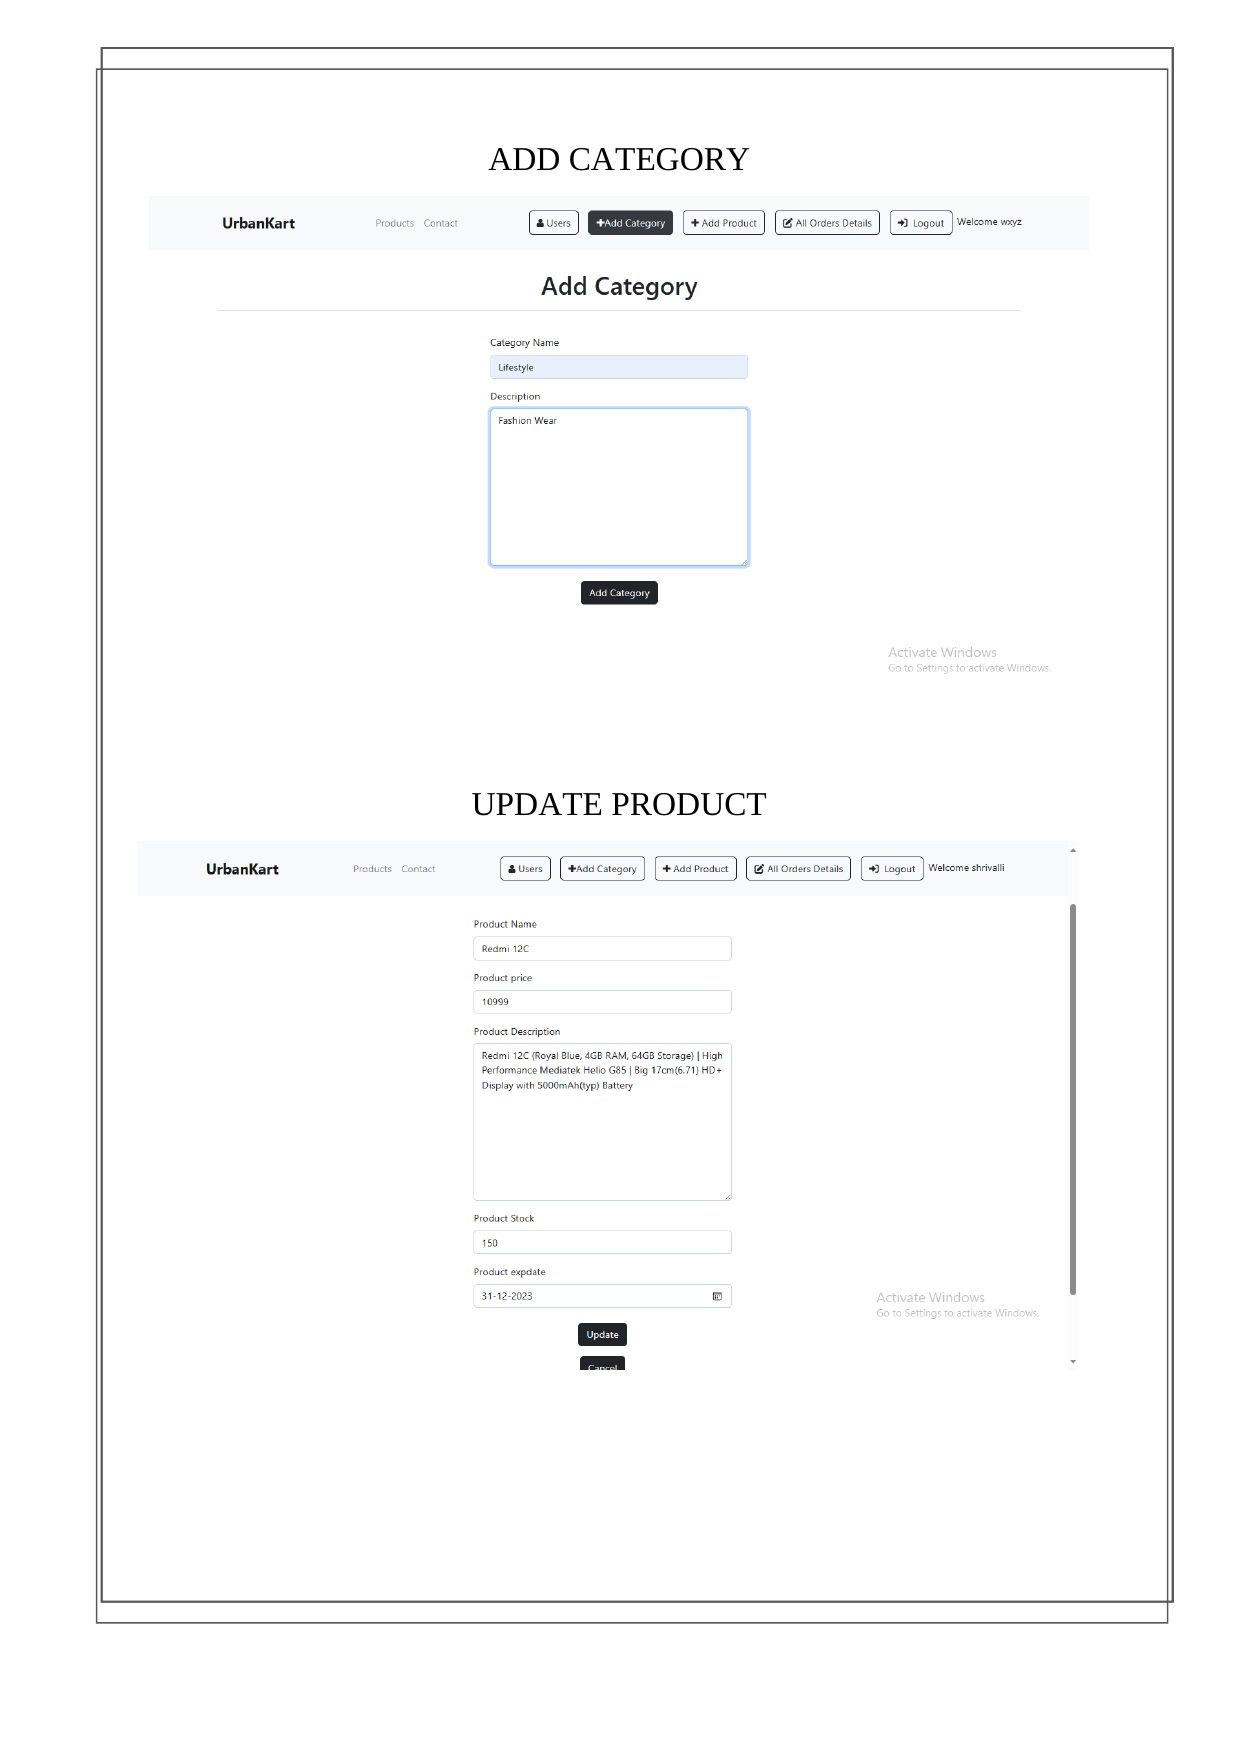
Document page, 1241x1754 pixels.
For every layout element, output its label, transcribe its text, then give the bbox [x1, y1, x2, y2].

text ADD CATEGORY [137, 139, 1101, 177]
picture [137, 841, 1078, 1370]
picture [148, 196, 1090, 725]
text UPDATE PRODUCT [137, 784, 1101, 823]
